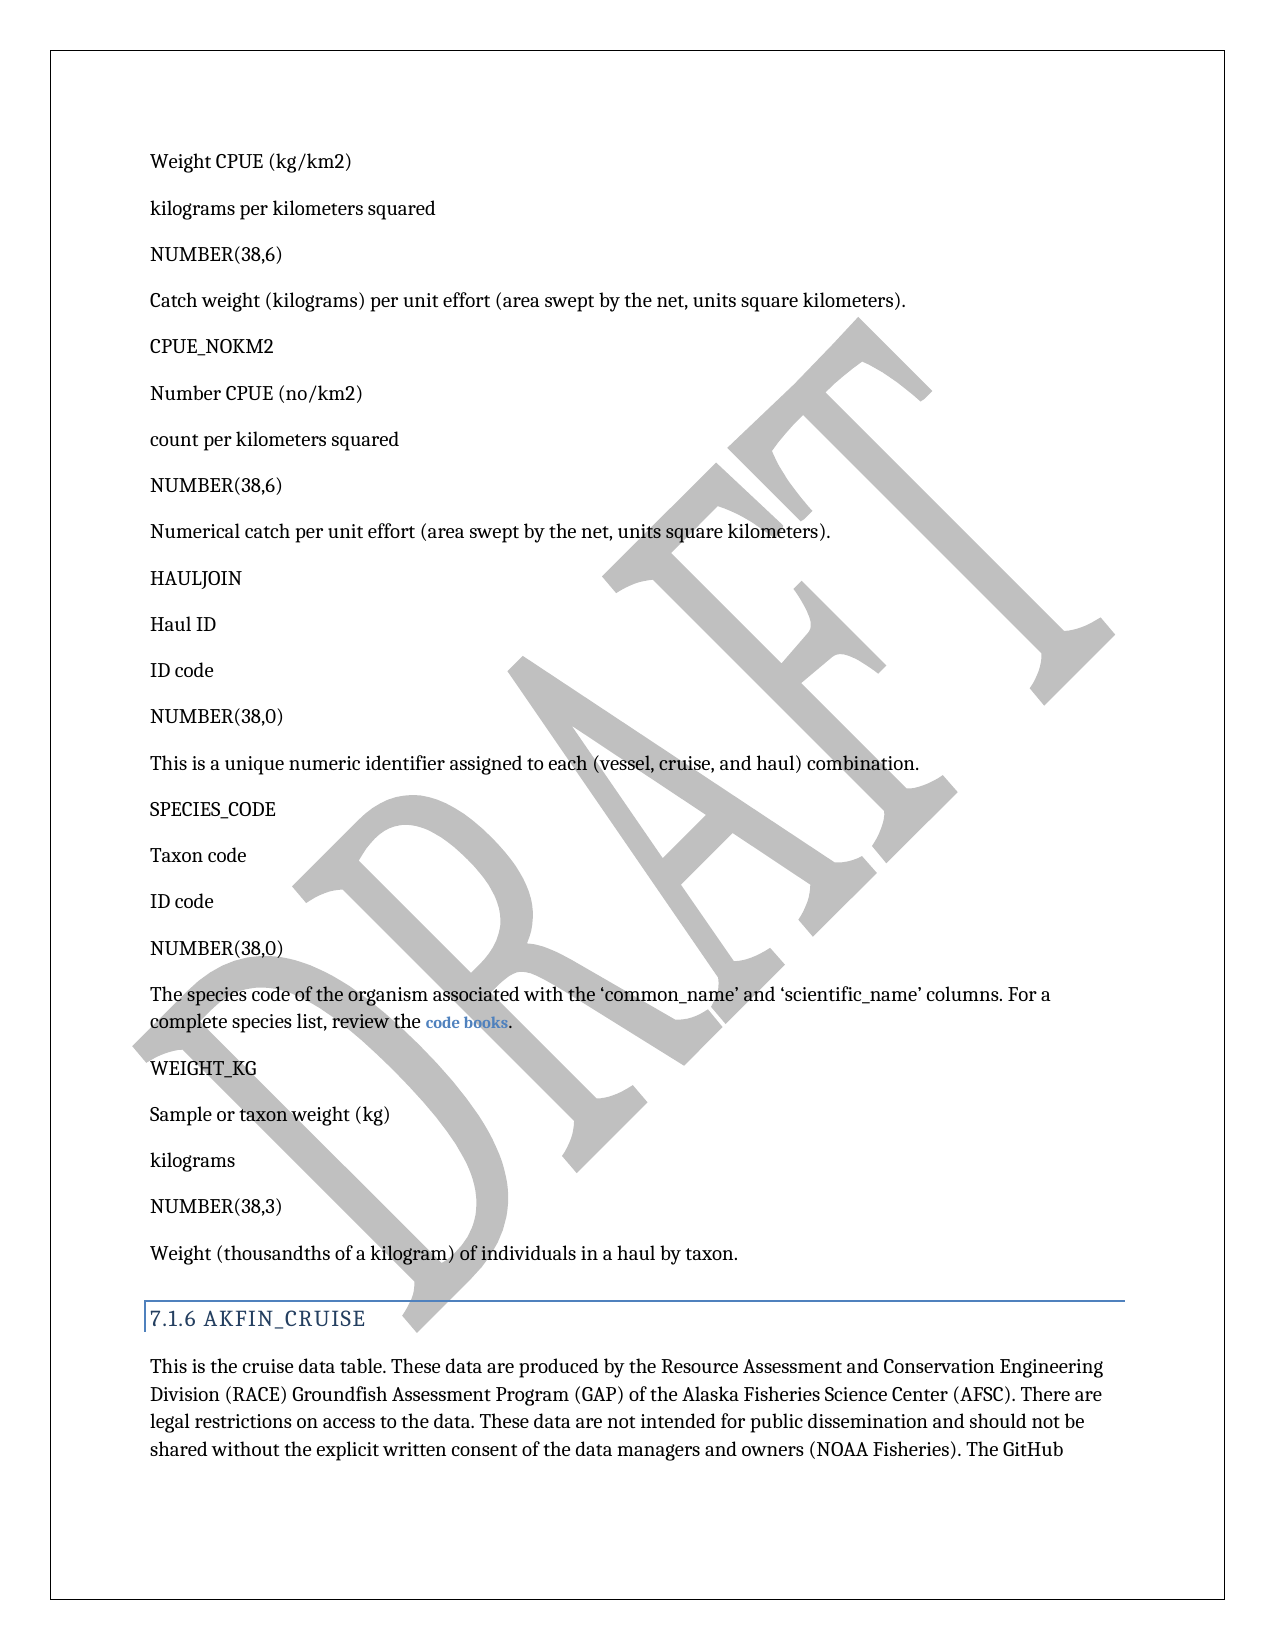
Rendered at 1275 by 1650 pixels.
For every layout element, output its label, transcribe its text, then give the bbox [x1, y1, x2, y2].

text kilograms [150, 1149, 1125, 1173]
text Haul ID [150, 612, 1125, 636]
text count per kilometers squared [150, 427, 1125, 451]
text Weight CPUE (kg/km2) [150, 150, 1125, 174]
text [150, 1355, 1125, 1461]
text Weight (thousandths of a kilogram) of individuals in a haul by taxon. [150, 1241, 1125, 1265]
text Numerical catch per unit effort (area swept by the net, units square kilometers). [150, 520, 1125, 544]
text WEIGHT_KG [150, 1056, 1125, 1080]
text Catch weight (kilograms) per unit effort (area swept by the net, units square kilometers). [150, 289, 1125, 313]
text NUMBER(38,6) [150, 474, 1125, 498]
text HAULJOIN [150, 566, 1125, 590]
text NUMBER(38,0) [150, 705, 1125, 729]
text CPUE_NOKM2 [150, 335, 1125, 359]
text NUMBER(38,3) [150, 1195, 1125, 1219]
text SPECIES_CODE [150, 797, 1125, 821]
text kilograms per kilometers squared [150, 196, 1125, 220]
text ID code [150, 890, 1125, 914]
text NUMBER(38,6) [150, 242, 1125, 266]
text The species code of the organism associated with the ‘common_name’ and ‘scientific_name’ columns. For a complete species list, review the code books. [150, 982, 1125, 1034]
text Number CPUE (no/km2) [150, 381, 1125, 405]
text ID code [150, 659, 1125, 683]
text This is a unique numeric identifier assigned to each (vessel, cruise, and haul) combination. [150, 751, 1125, 775]
text Taxon code [150, 844, 1125, 868]
text NUMBER(38,0) [150, 936, 1125, 960]
subtitle 7.1.6 AKFIN_CRUISE [146, 1302, 1125, 1332]
text Sample or taxon weight (kg) [150, 1102, 1125, 1126]
